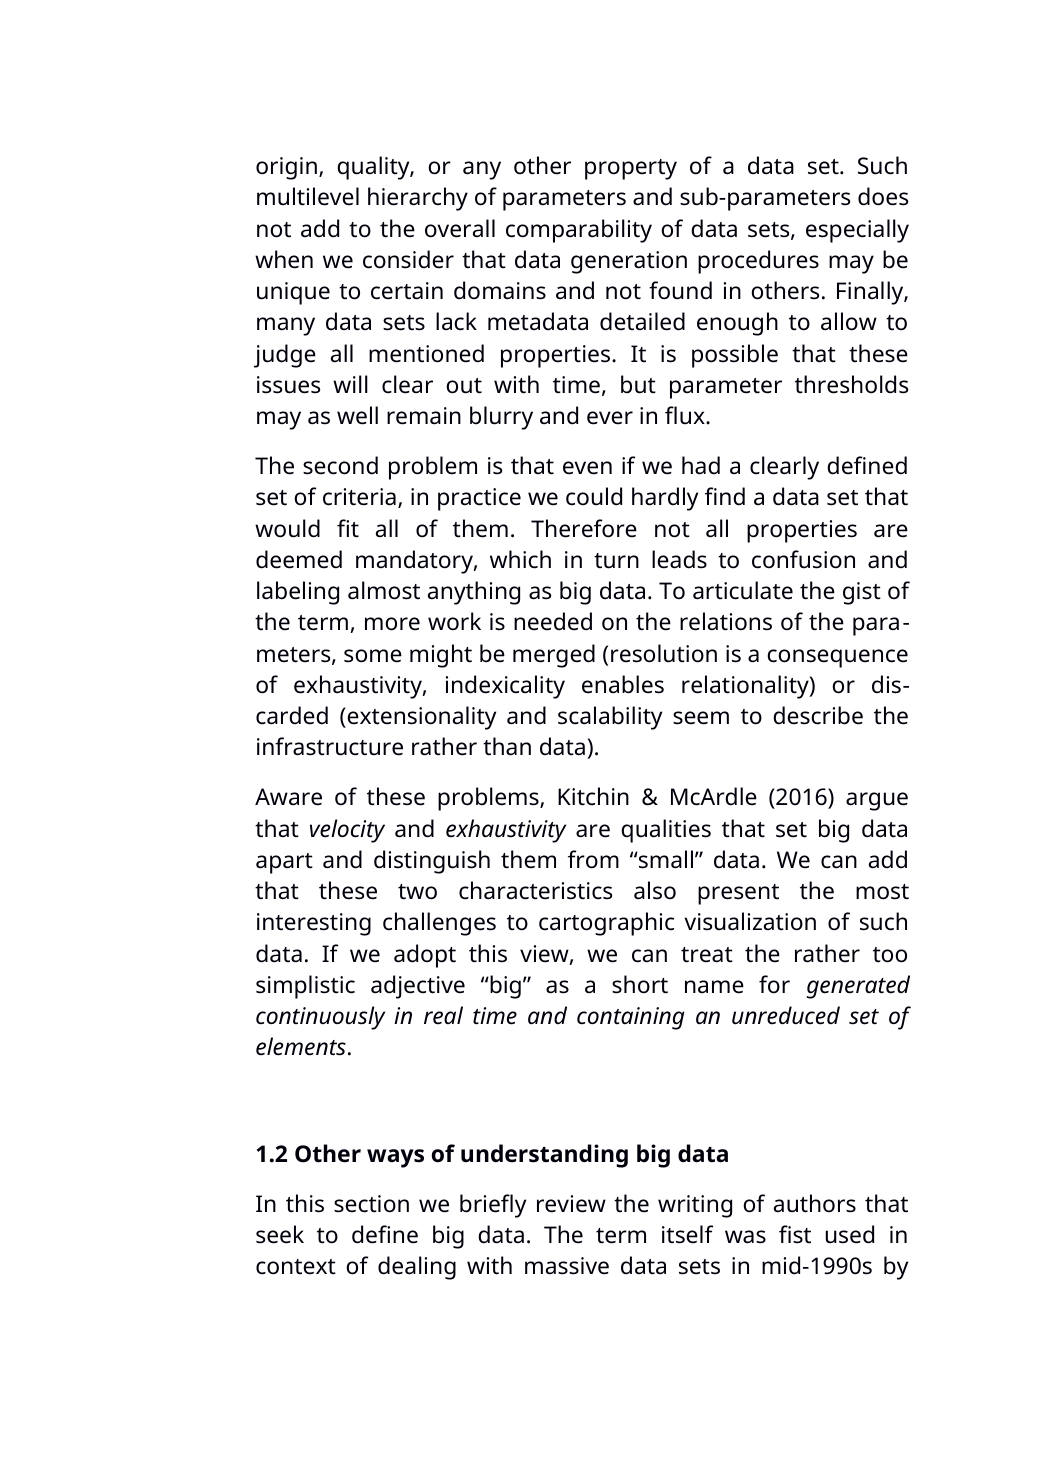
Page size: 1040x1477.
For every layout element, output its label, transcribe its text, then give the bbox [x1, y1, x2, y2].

text The second problem is that even if we had a clearly defined set of criteria, in practice we could hardly find a data set that would fit all of them. Therefore not all properties are deemed mandatory, which in turn leads to confusion and labeling almost anything as big data. To articulate the gist of the term, more work is needed on the relations of the parameters, some might be merged (resolution is a consequence of exhaustivity, indexicality enables relationality) or discarded (extensionality and scalability seem to describe the infrastructure rather than data). [255, 450, 910, 762]
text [255, 1187, 910, 1281]
subtitle 1.2 Other ways of understanding big data [255, 1137, 910, 1169]
text Aware of these problems, Kitchin & McArdle (2016) argue that velocity and exhaustivity are qualities that set big data apart and distinguish them from “small” data. We can add that these two characteristics also present the most interesting challenges to cartographic visualization of such data. If we adopt this view, we can treat the rather too simplistic adjective “big” as a short name for generated continuously in real time and containing an unreduced set of elements. [255, 781, 910, 1062]
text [255, 150, 910, 431]
